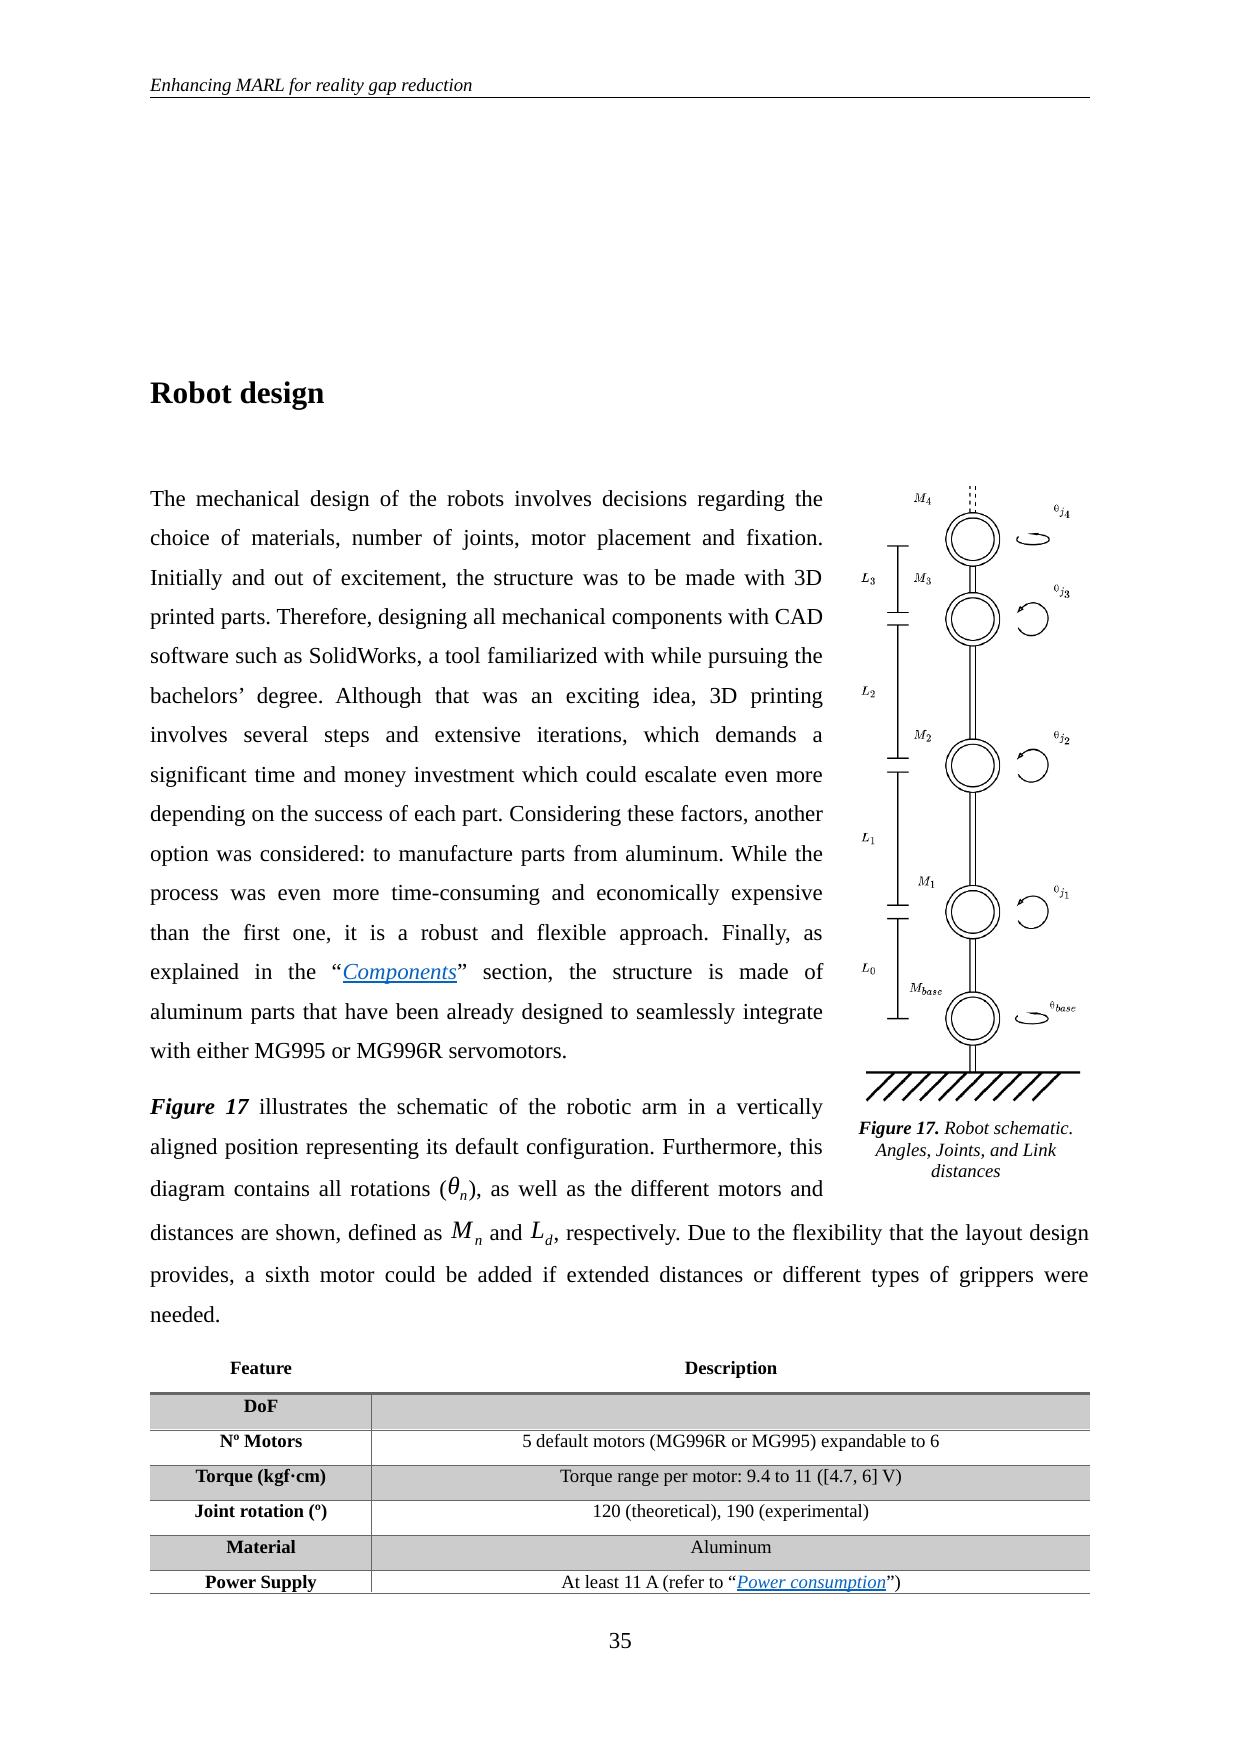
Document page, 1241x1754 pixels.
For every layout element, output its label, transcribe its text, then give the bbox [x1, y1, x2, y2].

table_cell DoF [150, 1395, 371, 1429]
table_cell 120 (theoretical), 190 (experimental) [372, 1501, 1090, 1535]
table_header Feature [150, 1357, 372, 1392]
table_cell Torque range per motor: 9.4 to 11 ([4.7, 6] V) [372, 1466, 1090, 1500]
table_cell Material [150, 1536, 371, 1570]
table_cell Nº Motors [150, 1431, 371, 1465]
subtitle Robot design [150, 374, 1090, 411]
table_header Description [372, 1357, 1090, 1392]
table_cell Torque (kgf·cm) [150, 1466, 371, 1500]
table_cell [372, 1571, 1090, 1592]
table_cell Power Supply [150, 1571, 371, 1592]
text Figure 17 illustrates the schematic of the robotic arm in a vertically aligned position representing its default configuration. Furthermore, this diagram contains all rotations (), as well as the different motors and distances are shown, defined as and , respectively. Due to the flexibility that the layout design provides, a sixth motor could be added if extended distances or different types of grippers were needed. [150, 1093, 1090, 1327]
table_cell [372, 1395, 1090, 1429]
table_cell 5 default motors (MG996R or MG995) expandable to 6 [372, 1431, 1090, 1465]
picture [842, 486, 1091, 1108]
table_cell Aluminum [372, 1536, 1090, 1570]
table_cell Joint rotation (º) [150, 1501, 371, 1535]
